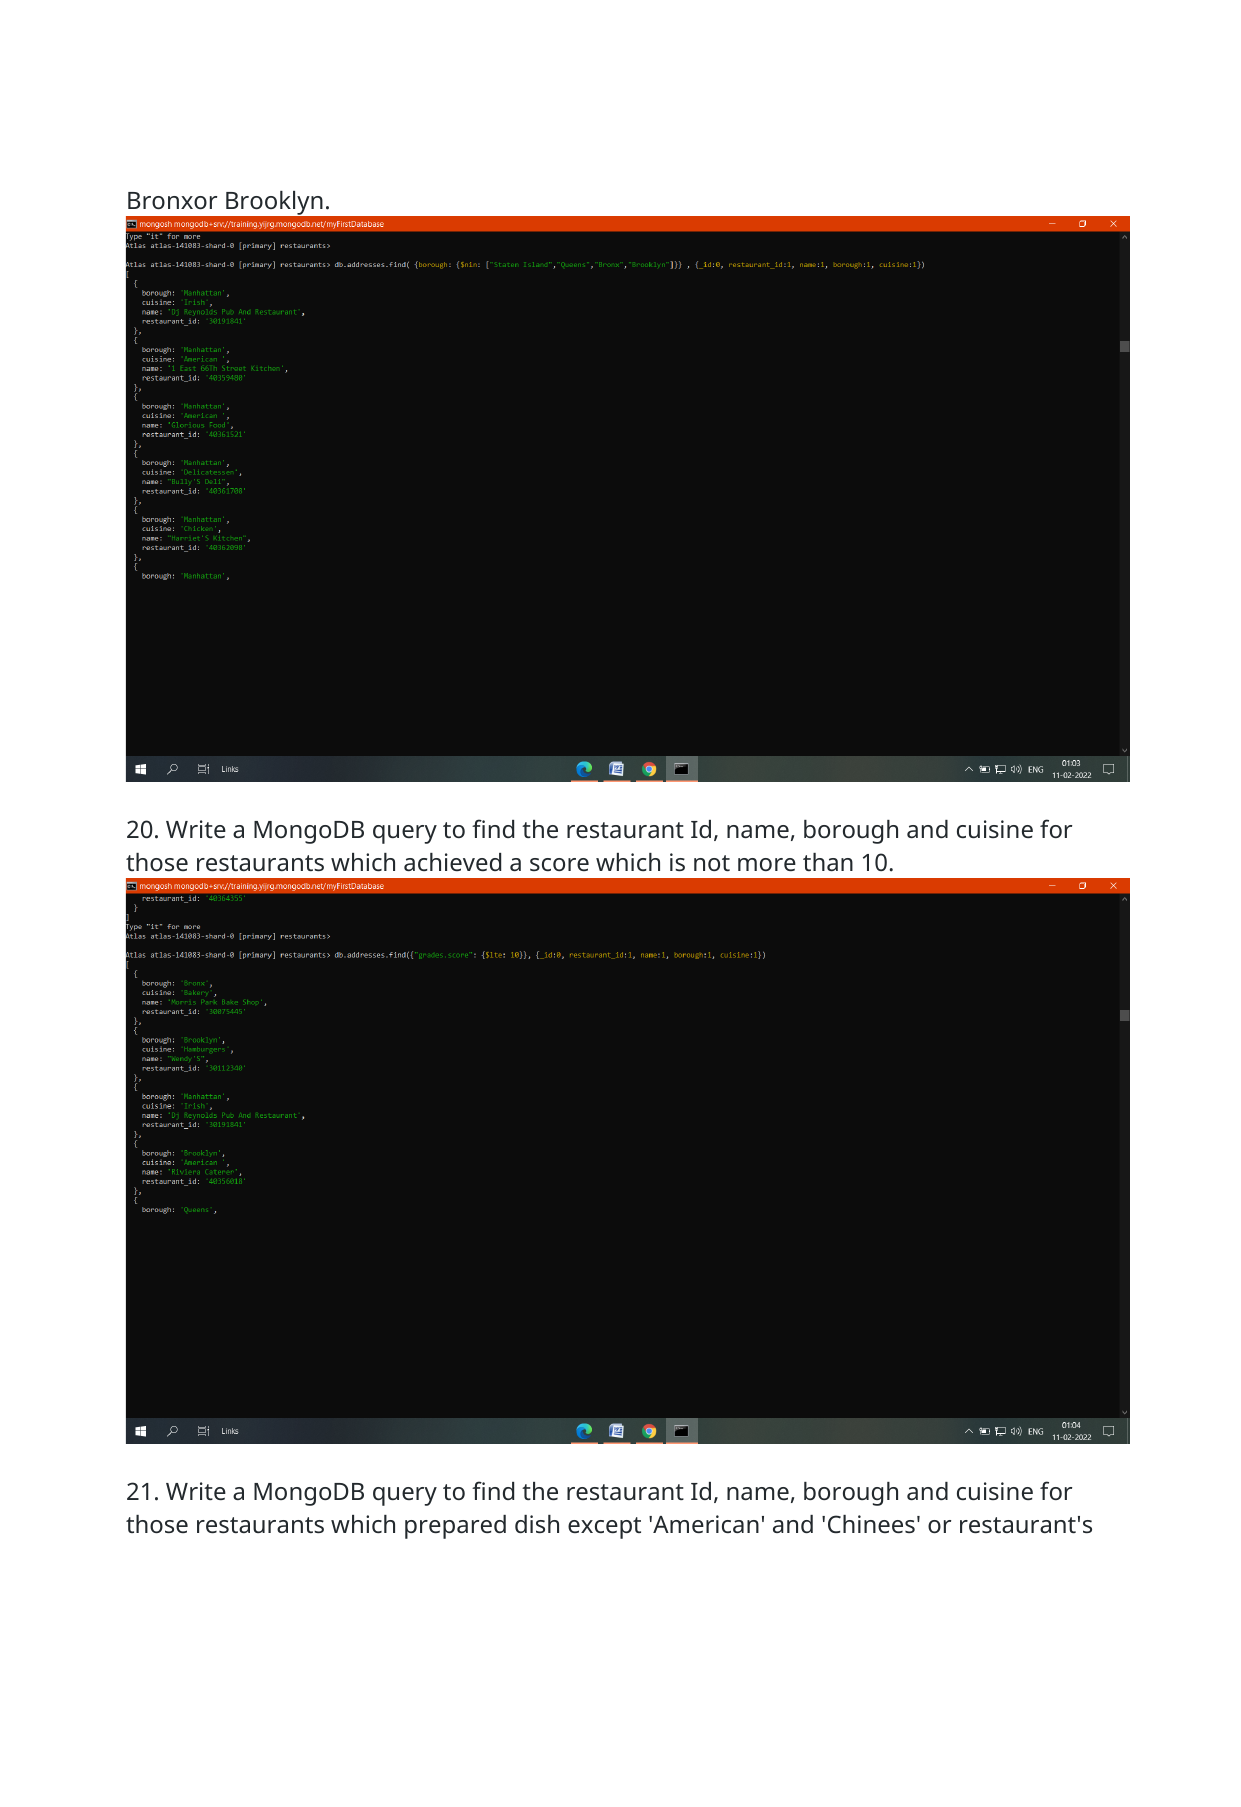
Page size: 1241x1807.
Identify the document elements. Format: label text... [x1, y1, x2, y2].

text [126, 184, 1130, 216]
text 20. Write a MongoDB query to find the restaurant Id, name, borough and cuisine for those restaurants which achieved a score which is not more than 10. [126, 813, 1130, 878]
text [126, 1475, 1130, 1540]
picture [125, 878, 1130, 1444]
picture [125, 216, 1130, 782]
